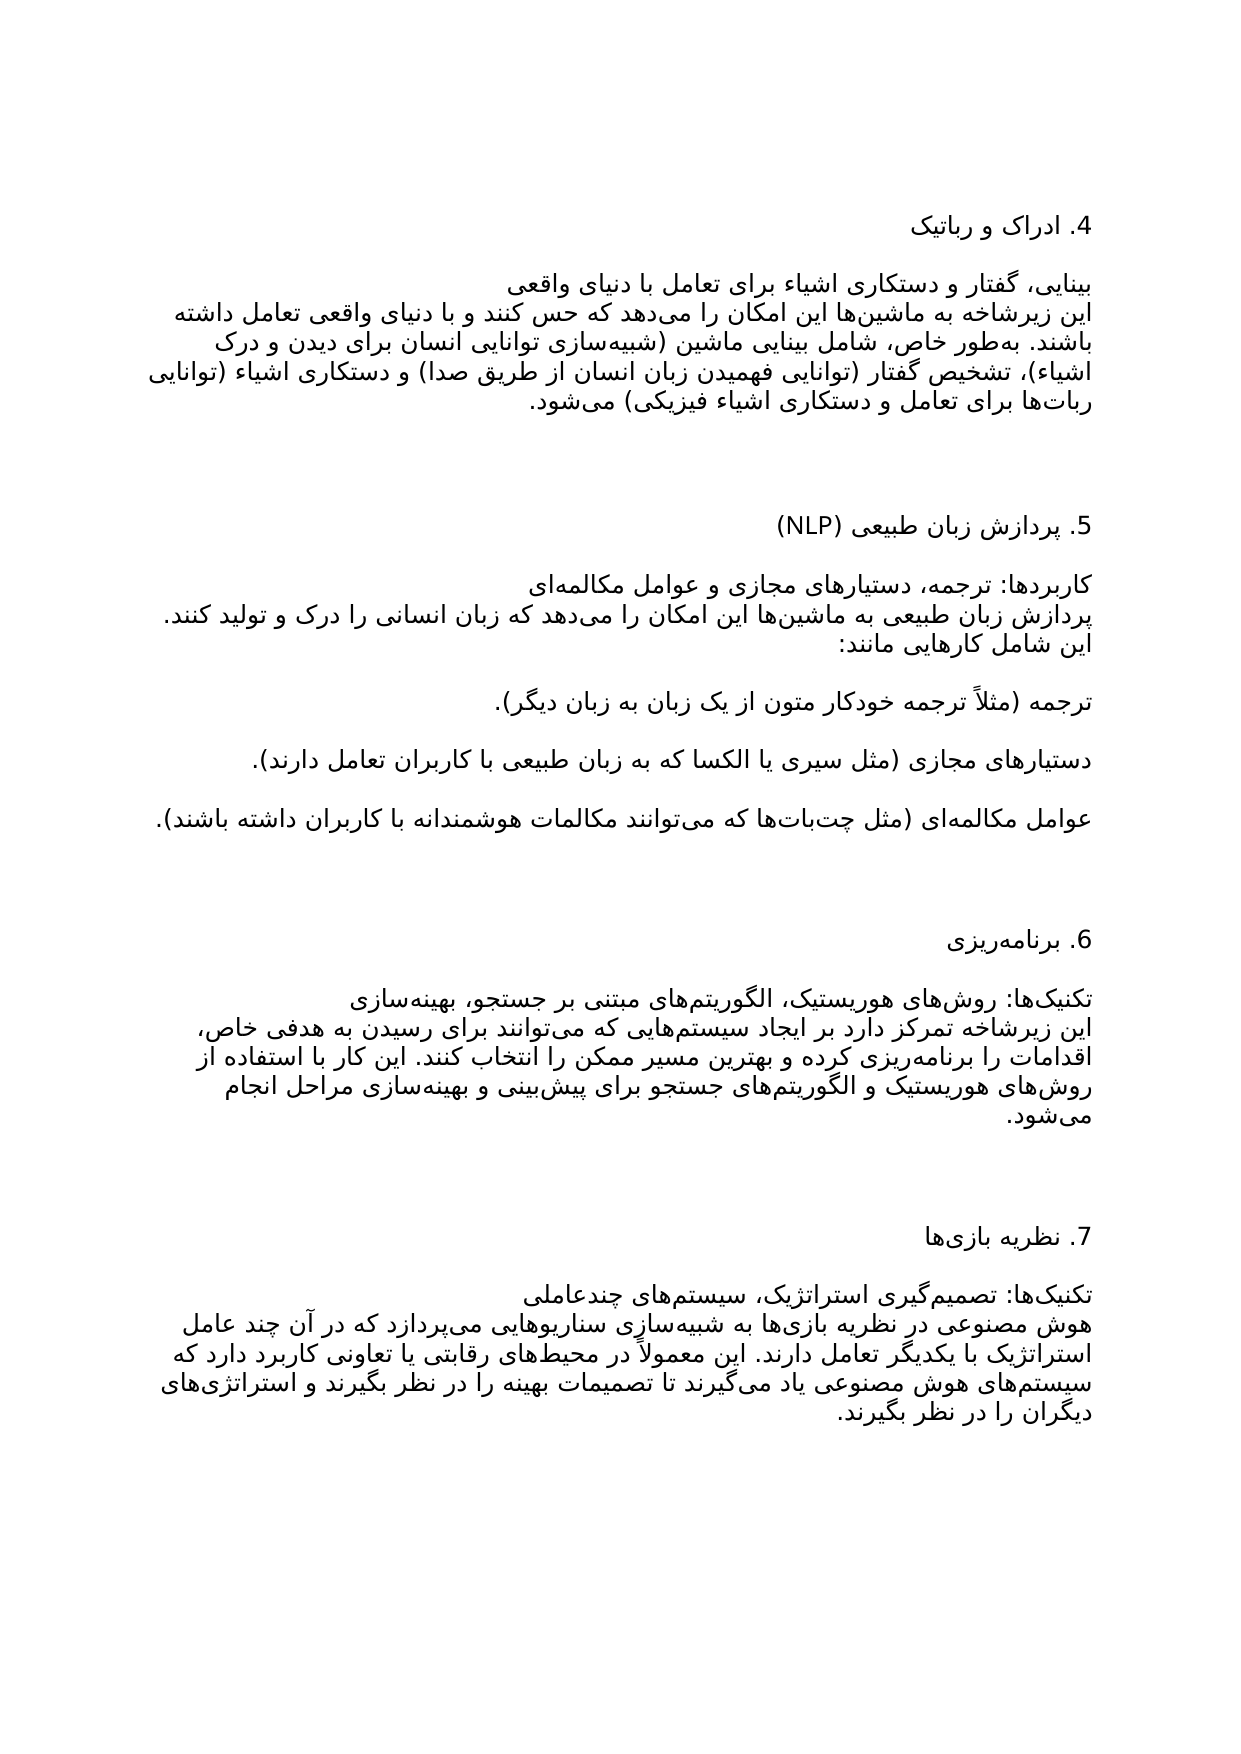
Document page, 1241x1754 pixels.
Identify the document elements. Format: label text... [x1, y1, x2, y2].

text ترجمه (مثلاً ترجمه خودکار متون از یک زبان به زبان دیگر). [148, 687, 1093, 716]
text بینایی، گفتار و دستکاری اشیاء برای تعامل با دنیای واقعی این زیرشاخه به ماشین‌ها این امکان را می‌دهد که حس کنند و با دنیای واقعی تعامل داشته باشند. به‌طور خاص، شامل بینایی ماشین (شبیه‌سازی توانایی انسان برای دیدن و درک اشیاء)، تشخیص گفتار (توانایی فهمیدن زبان انسان از طریق صدا) و دستکاری اشیاء (توانایی ربات‌ها برای تعامل و دستکاری اشیاء فیزیکی) می‌شود. [148, 269, 1093, 415]
text 7. نظریه بازی‌ها [148, 1222, 1093, 1251]
text 4. ادراک و رباتیک [148, 211, 1093, 240]
text تکنیک‌ها: تصمیم‌گیری استراتژیک، سیستم‌های چندعاملی هوش مصنوعی در نظریه بازی‌ها به شبیه‌سازی سناریوهایی می‌پردازد که در آن چند عامل استراتژیک با یکدیگر تعامل دارند. این معمولاً در محیط‌های رقابتی یا تعاونی کاربرد دارد که سیستم‌های هوش مصنوعی یاد می‌گیرند تا تصمیمات بهینه را در نظر بگیرند و استراتژی‌های دیگران را در نظر بگیرند. [148, 1280, 1093, 1426]
text تکنیک‌ها: روش‌های هوریستیک، الگوریتم‌های مبتنی بر جستجو، بهینه‌سازی این زیرشاخه تمرکز دارد بر ایجاد سیستم‌هایی که می‌توانند برای رسیدن به هدفی خاص، اقدامات را برنامه‌ریزی کرده و بهترین مسیر ممکن را انتخاب کنند. این کار با استفاده از روش‌های هوریستیک و الگوریتم‌های جستجو برای پیش‌بینی و بهینه‌سازی مراحل انجام می‌شود. [148, 984, 1093, 1130]
text عوامل مکالمه‌ای (مثل چت‌بات‌ها که می‌توانند مکالمات هوشمندانه با کاربران داشته باشند). [148, 804, 1093, 833]
text 6. برنامه‌ریزی [148, 926, 1093, 955]
text دستیارهای مجازی (مثل سیری یا الکسا که به زبان طبیعی با کاربران تعامل دارند). [148, 746, 1093, 775]
text 5. پردازش زبان طبیعی (NLP) [148, 507, 1093, 541]
text کاربردها: ترجمه، دستیارهای مجازی و عوامل مکالمه‌ای پردازش زبان طبیعی به ماشین‌ها این امکان را می‌دهد که زبان انسانی را درک و تولید کنند. این شامل کارهایی مانند: [148, 571, 1093, 658]
